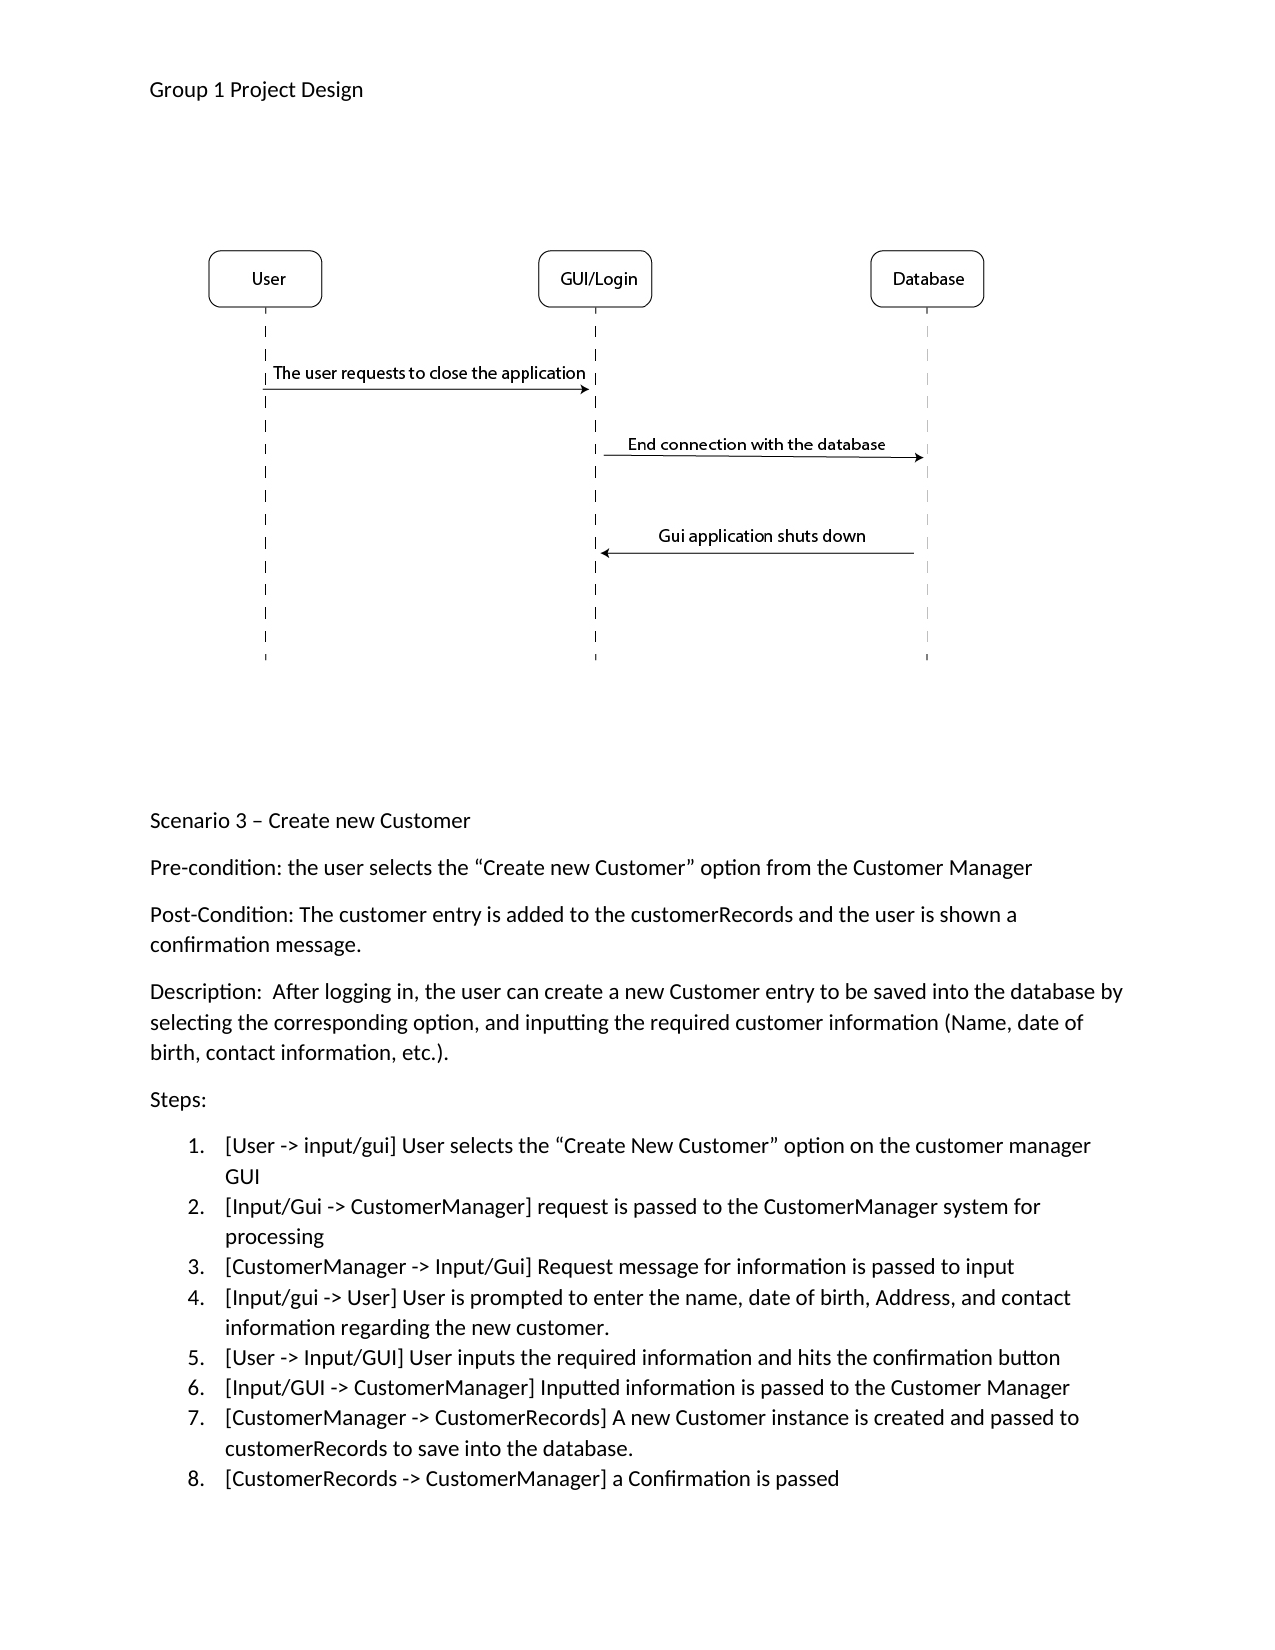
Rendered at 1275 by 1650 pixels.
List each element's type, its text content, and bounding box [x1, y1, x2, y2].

list [User -> input/gui] User selects the “Create New Customer” option on the customer manager GUI [187, 1132, 1125, 1190]
list [CustomerRecords -> CustomerManager] a Confirmation is passed [187, 1464, 1125, 1492]
list [Input/Gui -> CustomerManager] request is passed to the CustomerManager system for processing [187, 1192, 1125, 1250]
text Pre-condition: the user selects the “Create new Customer” option from the Customer Manager [150, 853, 1125, 881]
list [CustomerManager -> CustomerRecords] A new Customer instance is created and passed to customerRecords to save into the database. [187, 1403, 1125, 1462]
text Description: After logging in, the user can create a new Customer entry to be saved into the database by selecting the corresponding option, and inputting the required customer information (Name, date of birth, contact information, etc.). [150, 977, 1125, 1066]
text Scenario 3 – Create new Customer [150, 807, 1125, 834]
list [CustomerManager -> Input/Gui] Request message for information is passed to input [187, 1252, 1125, 1280]
text Steps: [150, 1085, 1125, 1113]
list [User -> Input/GUI] User inputs the required information and hits the confirmation button [187, 1343, 1125, 1371]
text Post-Condition: The customer entry is added to the customerRecords and the user is shown a confirmation message. [150, 900, 1125, 958]
list [Input/GUI -> CustomerManager] Inputted information is passed to the Customer Manager [187, 1373, 1125, 1401]
list [Input/gui -> User] User is prompted to enter the name, date of birth, Address, and contact information regarding the new customer. [187, 1283, 1125, 1341]
